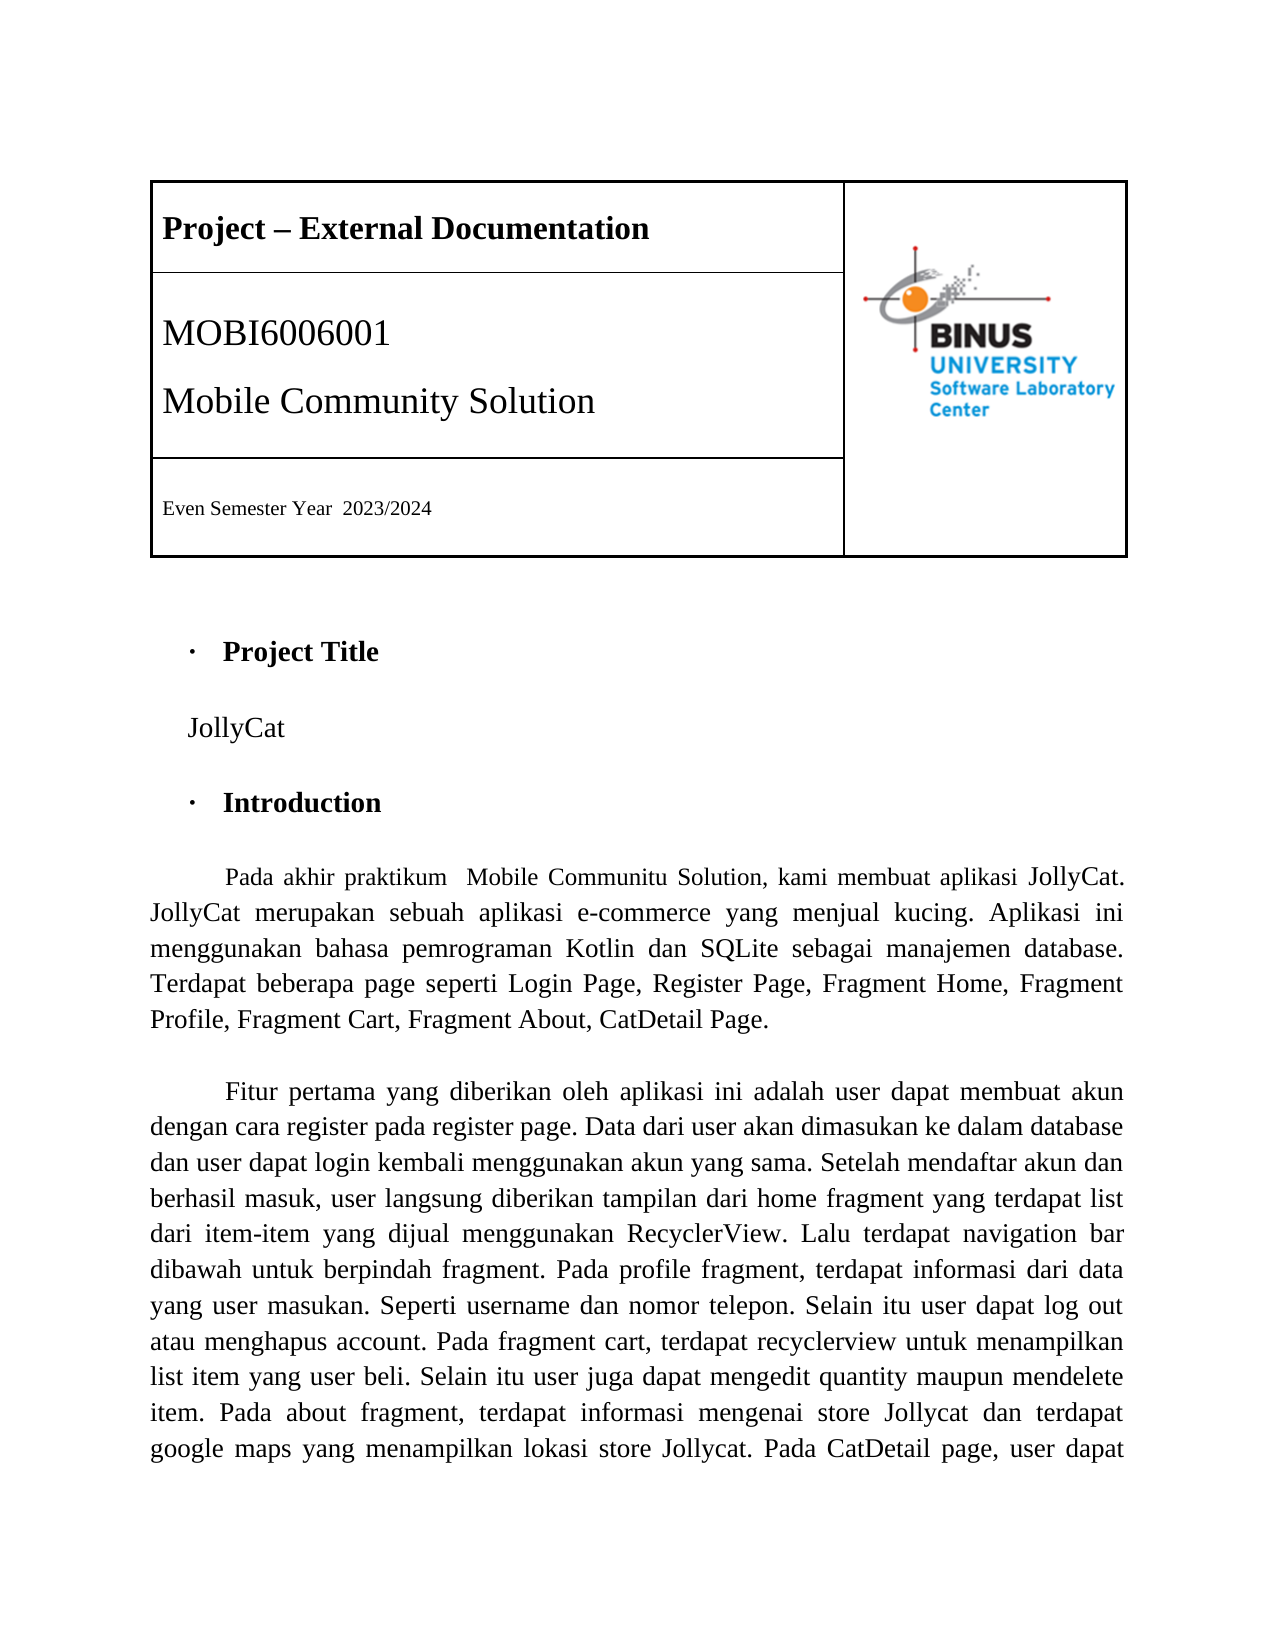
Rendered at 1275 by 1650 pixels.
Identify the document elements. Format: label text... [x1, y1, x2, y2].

table_cell MOBI6006001 Mobile Community Solution [153, 273, 843, 457]
table_cell Even Semester Year 2023/2024 [153, 459, 843, 555]
text JollyCat [187, 710, 1125, 743]
table_header [845, 183, 1125, 555]
picture [855, 234, 1117, 427]
text · Introduction [187, 785, 1125, 818]
text · Project Title [187, 634, 1125, 668]
table_header Project – External Documentation [153, 183, 843, 272]
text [150, 1075, 1125, 1463]
text Pada akhir praktikum Mobile Communitu Solution, kami membuat aplikasi JollyCat. JollyCat merupakan sebuah aplikasi e-commerce yang menjual kucing. Aplikasi ini menggunakan bahasa pemrograman Kotlin dan SQLite sebagai manajemen database. Terdapat beberapa page seperti Login Page, Register Page, Fragment Home, Fragment Profile, Fragment Cart, Fragment About, CatDetail Page. [150, 860, 1125, 1034]
